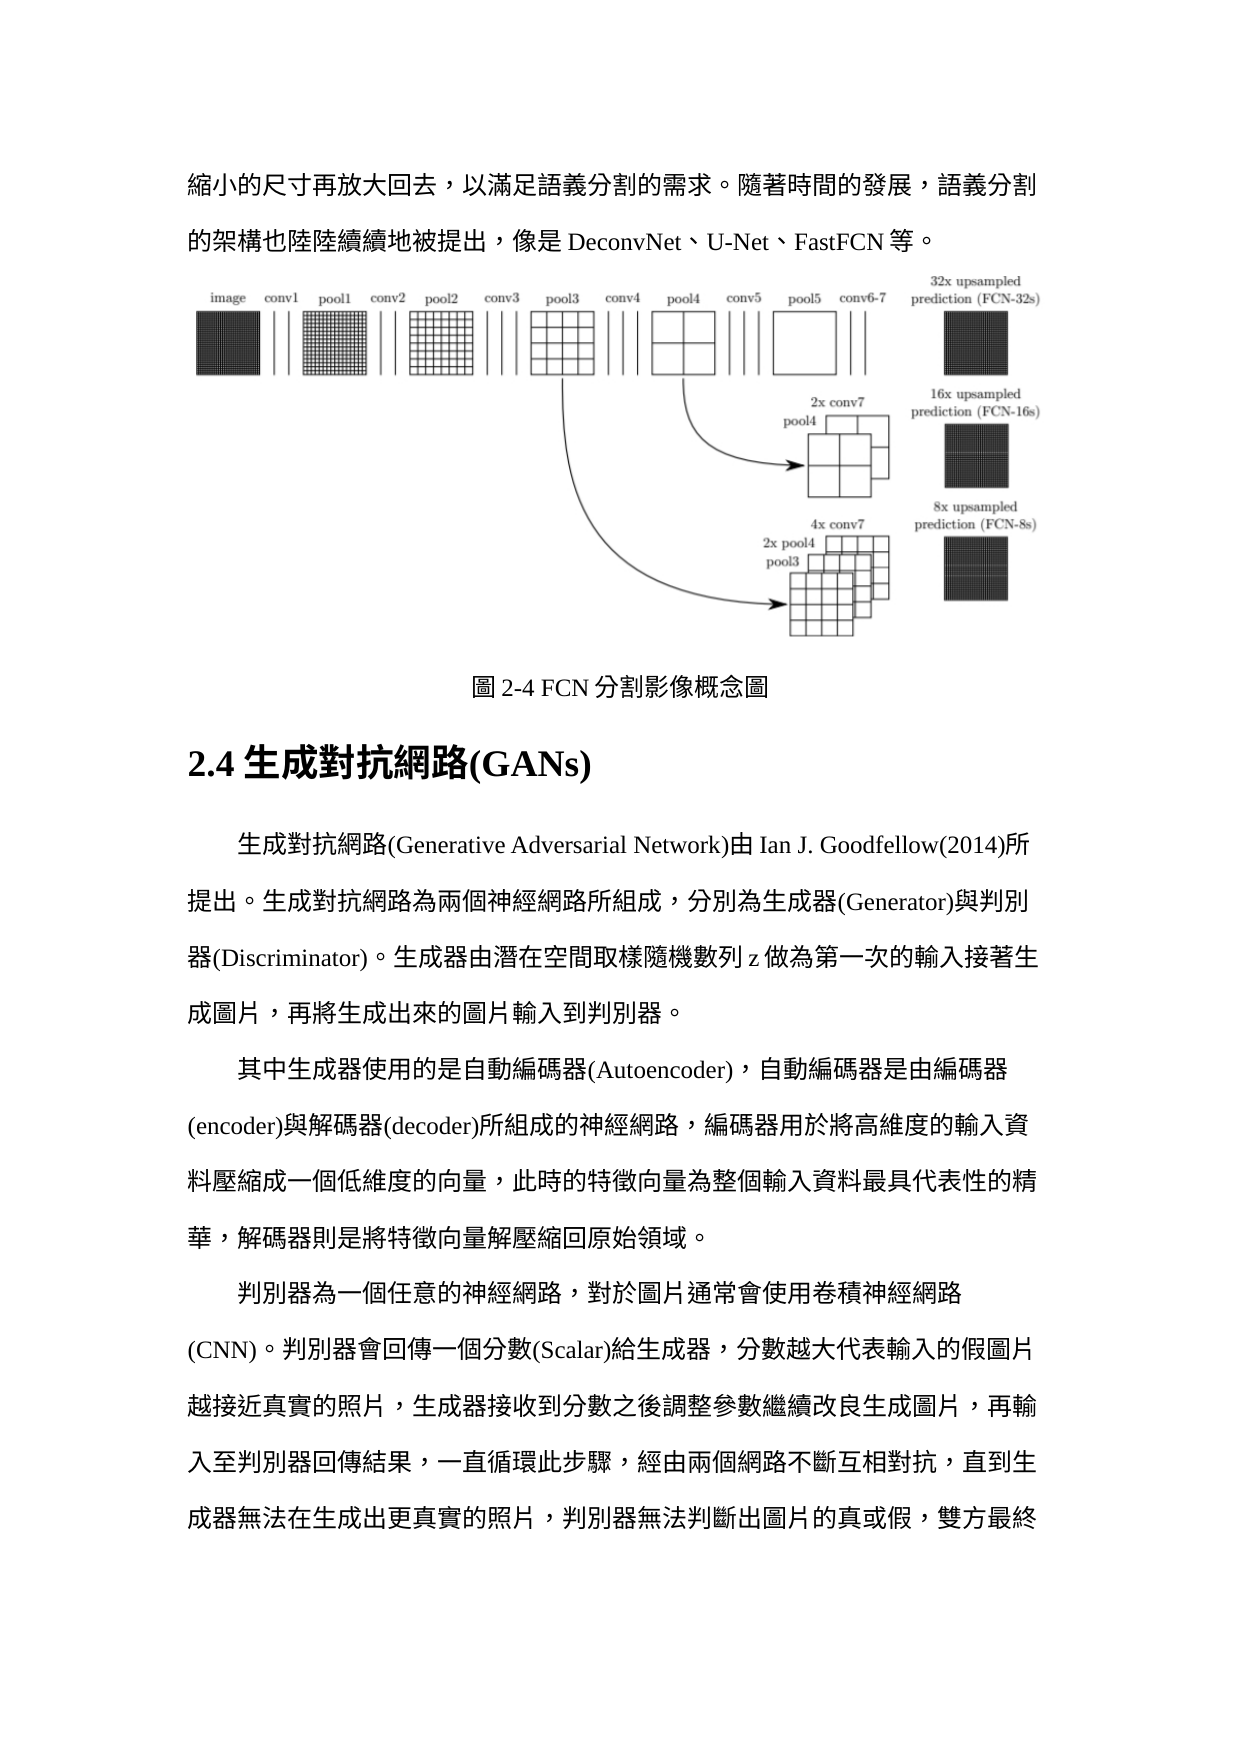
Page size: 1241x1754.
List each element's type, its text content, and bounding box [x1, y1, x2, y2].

text 圖2-4 FCN分割影像概念圖 [187, 667, 1053, 704]
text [187, 1273, 1053, 1536]
text 2.4 生成對抗網路(GANs) [187, 722, 1053, 797]
text 生成對抗網路(Generative Adversarial Network)由Ian J. Goodfellow(2014)所提出。生成對抗網路為兩個神經網路所組成，分別為生成器(Generator)與判別器(Discriminator)。生成器由潛在空間取樣隨機數列z做為第一次的輸入接著生成圖片，再將生成出來的圖片輸入到判別器。 [187, 824, 1053, 1031]
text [187, 164, 1053, 258]
picture [188, 276, 1052, 641]
text 其中生成器使用的是自動編碼器(Autoencoder)，自動編碼器是由編碼器(encoder)與解碼器(decoder)所組成的神經網路，編碼器用於將高維度的輸入資料壓縮成一個低維度的向量，此時的特徵向量為整個輸入資料最具代表性的精華，解碼器則是將特徵向量解壓縮回原始領域。 [187, 1049, 1053, 1255]
